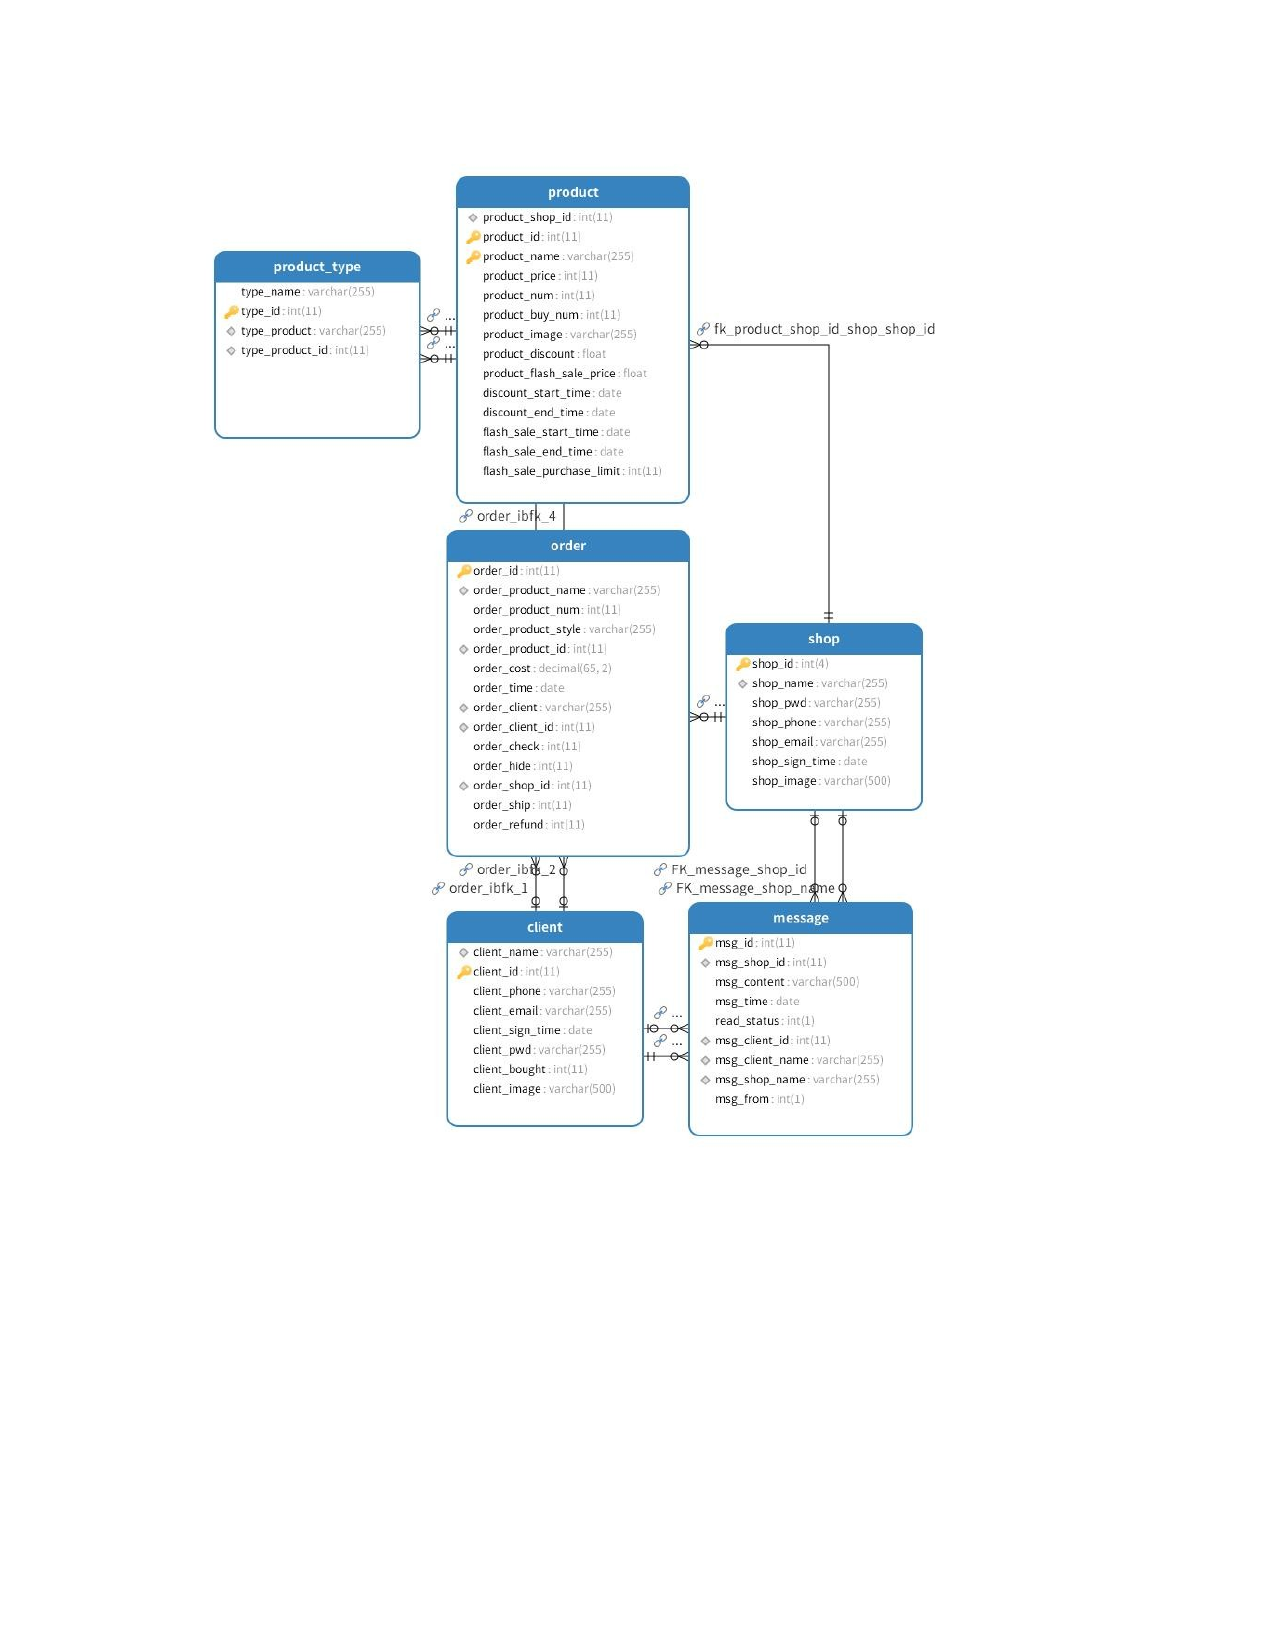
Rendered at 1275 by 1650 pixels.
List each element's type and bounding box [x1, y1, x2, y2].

picture [168, 150, 1044, 1189]
